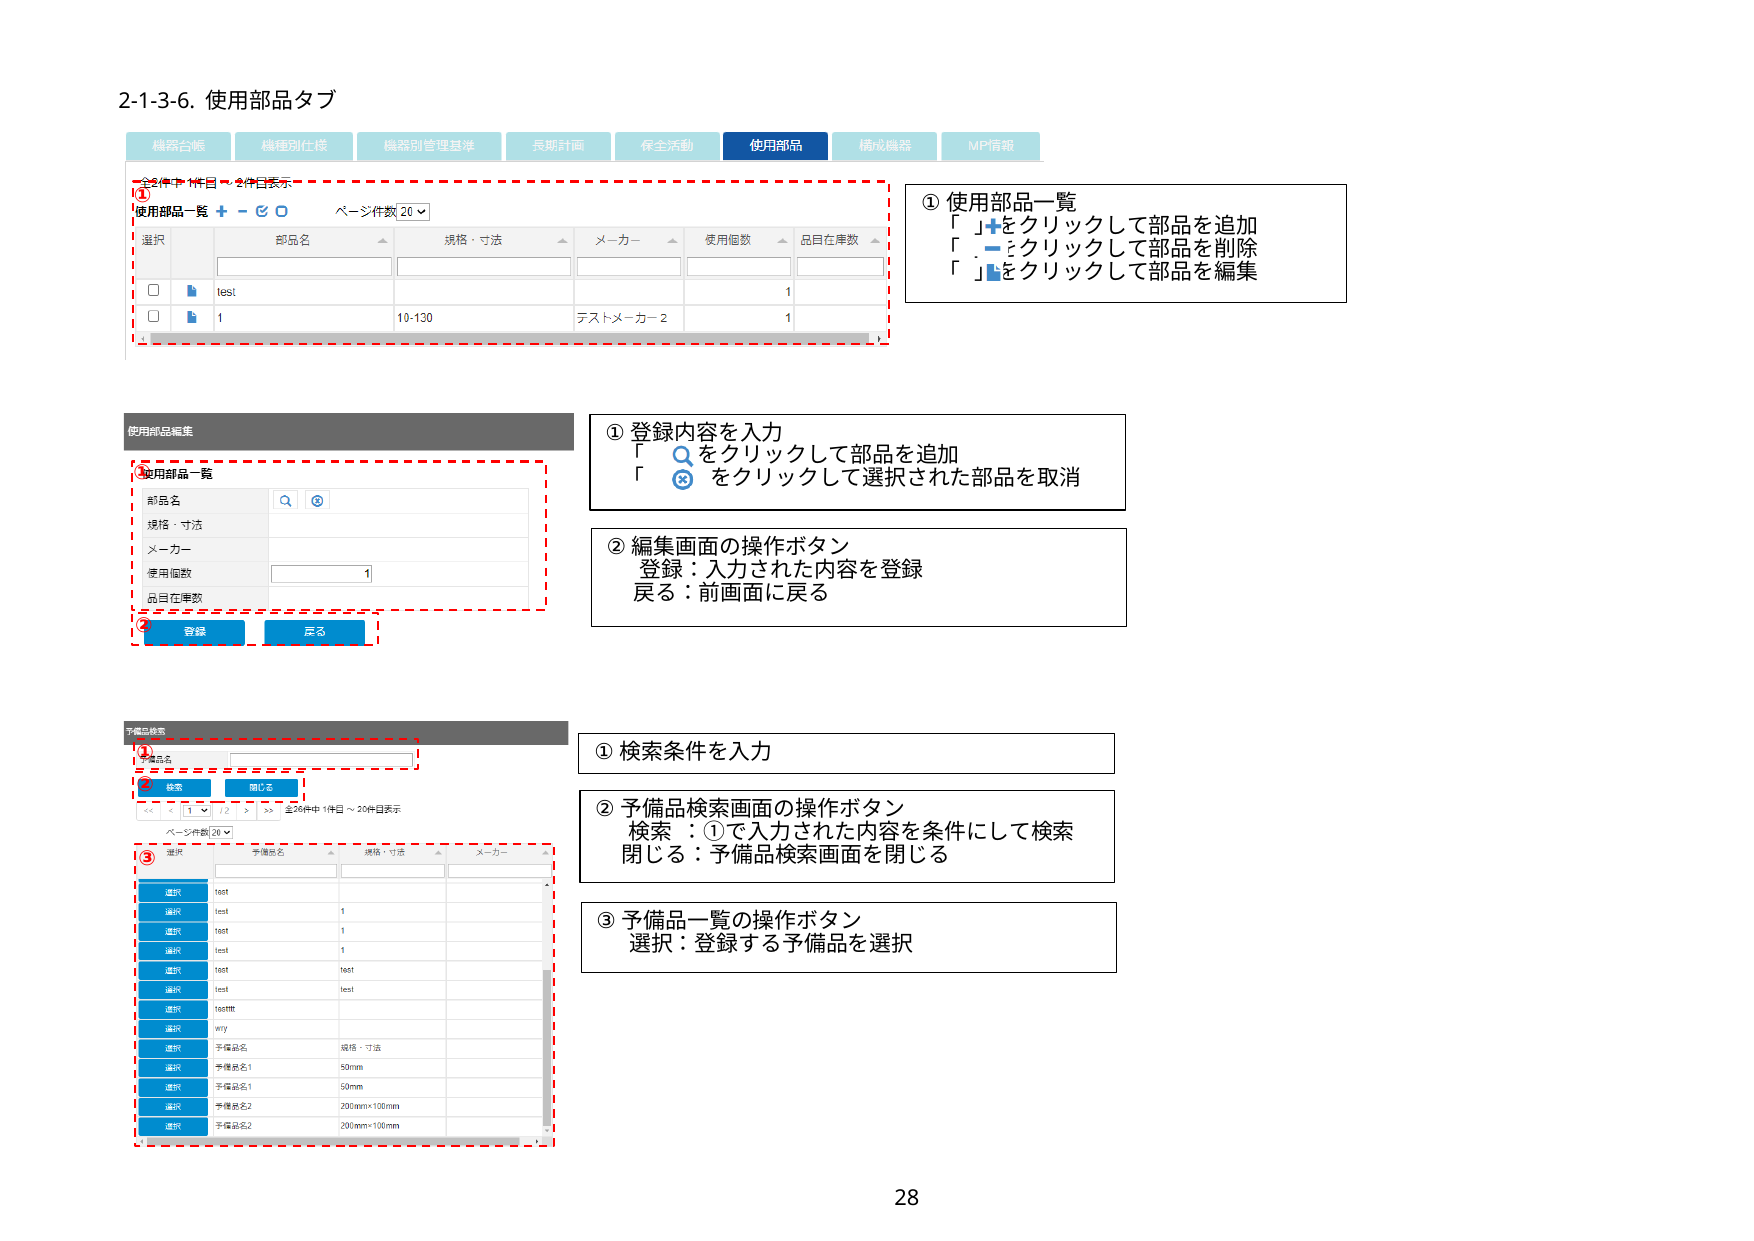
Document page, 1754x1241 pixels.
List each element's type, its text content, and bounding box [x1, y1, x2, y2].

list 使用部品タブ [118, 69, 1695, 128]
picture [666, 441, 699, 491]
picture [123, 413, 574, 657]
picture [123, 721, 569, 1161]
picture [123, 128, 1044, 360]
picture [977, 214, 1009, 284]
